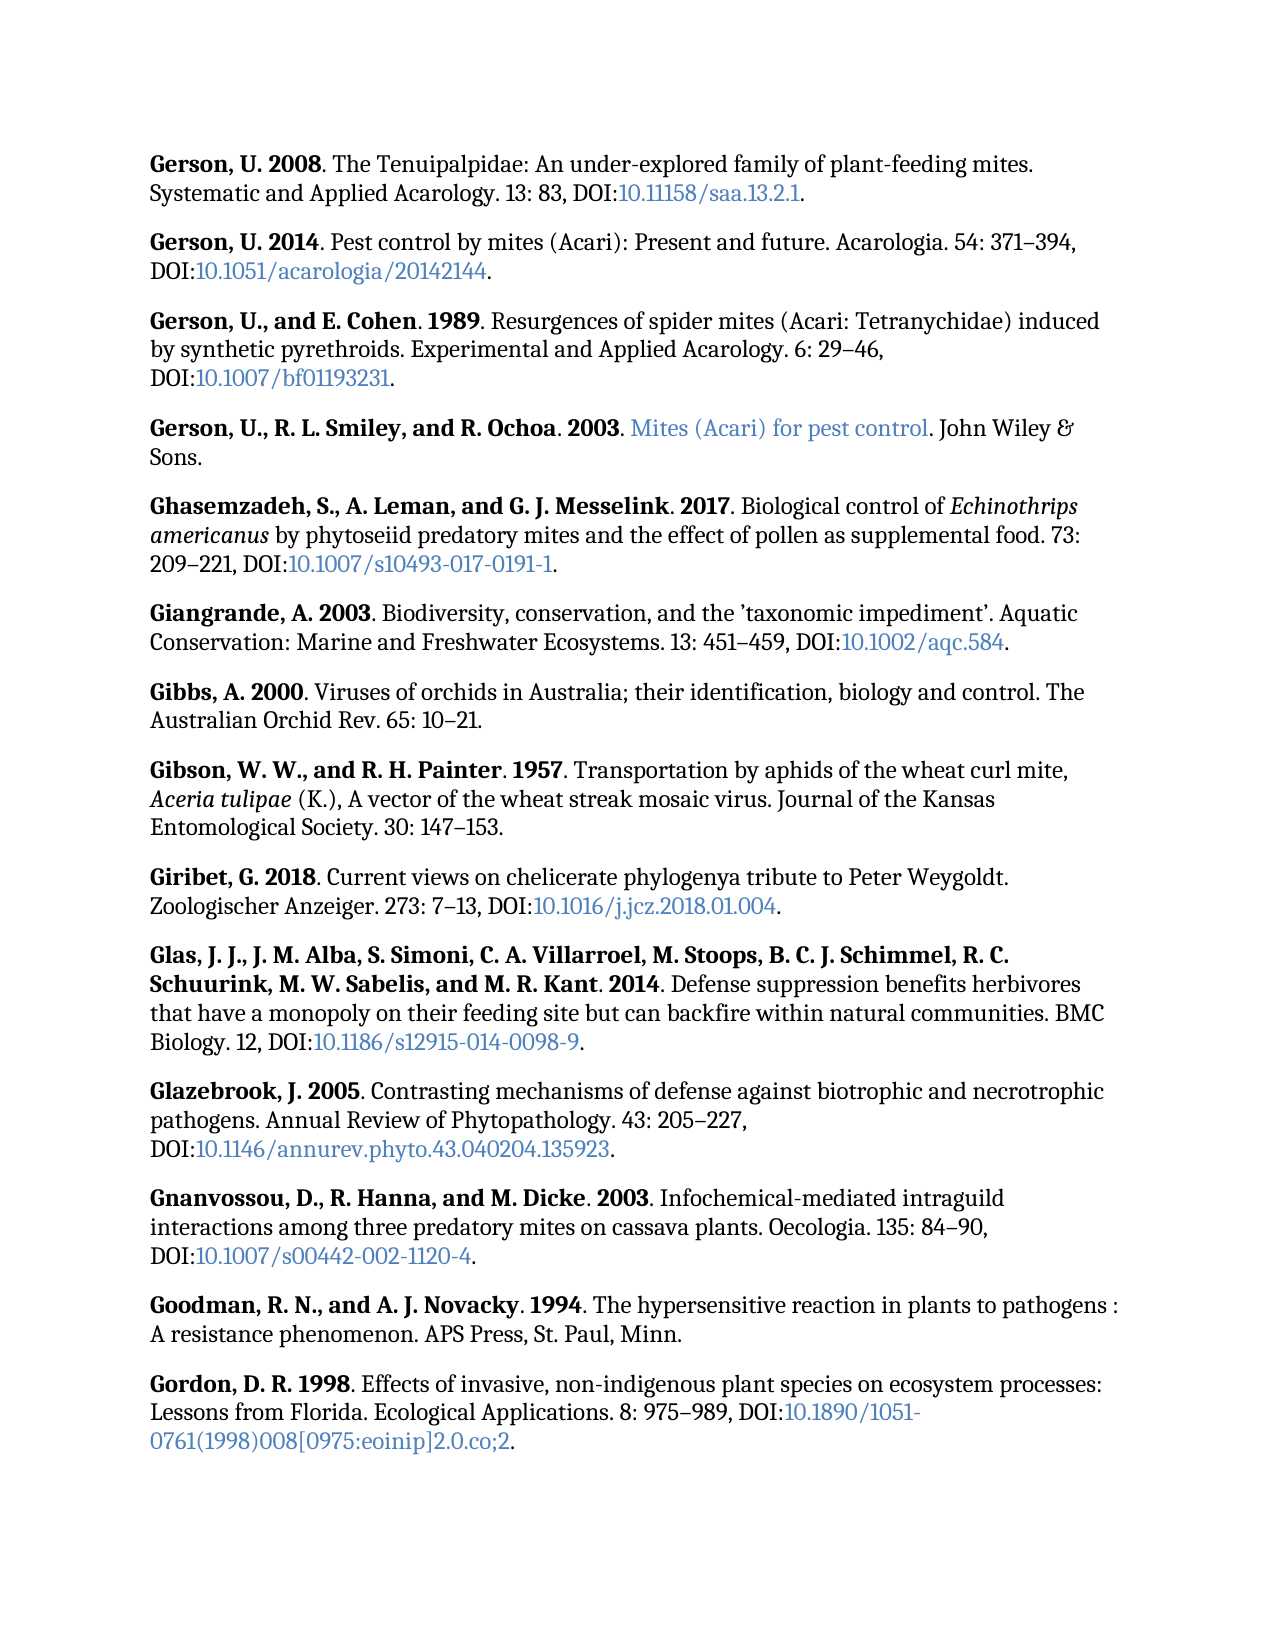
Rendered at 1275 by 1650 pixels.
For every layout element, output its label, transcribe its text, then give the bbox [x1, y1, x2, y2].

text Glas, J. J., J. M. Alba, S. Simoni, C. A. Villarroel, M. Stoops, B. C. J. Schimmel, R. C. Schuurink, M. W. Sabelis, and M. R. Kant. 2014. Defense suppression benefits herbivores that have a monopoly on their feeding site but can backfire within natural communities. BMC Biology. 12, DOI:10.1186/s12915-014-0098-9. [150, 941, 1125, 1056]
text Gnanvossou, D., R. Hanna, and M. Dicke. 2003. Infochemical-mediated intraguild interactions among three predatory mites on cassava plants. Oecologia. 135: 84–90, DOI:10.1007/s00442-002-1120-4. [150, 1184, 1125, 1270]
text Gerson, U., and E. Cohen. 1989. Resurgences of spider mites (Acari: Tetranychidae) induced by synthetic pyrethroids. Experimental and Applied Acarology. 6: 29–46, DOI:10.1007/bf01193231. [150, 307, 1125, 393]
text Giribet, G. 2018. Current views on chelicerate phylogenya tribute to Peter Weygoldt. Zoologischer Anzeiger. 273: 7–13, DOI:10.1016/j.jcz.2018.01.004. [150, 863, 1125, 920]
text Ghasemzadeh, S., A. Leman, and G. J. Messelink. 2017. Biological control of Echinothrips americanus by phytoseiid predatory mites and the effect of pollen as supplemental food. 73: 209–221, DOI:10.1007/s10493-017-0191-1. [150, 492, 1125, 578]
text Gerson, U. 2008. The Tenuipalpidae: An under-explored family of plant-feeding mites. Systematic and Applied Acarology. 13: 83, DOI:10.11158/saa.13.2.1. [150, 150, 1125, 207]
text Giangrande, A. 2003. Biodiversity, conservation, and the ’taxonomic impediment’. Aquatic Conservation: Marine and Freshwater Ecosystems. 13: 451–459, DOI:10.1002/aqc.584. [150, 599, 1125, 657]
text Gordon, D. R. 1998. Effects of invasive, non-indigenous plant species on ecosystem processes: Lessons from Florida. Ecological Applications. 8: 975–989, DOI:10.1890/1051-0761(1998)008[0975:eoinip]2.0.co;2. [150, 1369, 1125, 1456]
text Gerson, U., R. L. Smiley, and R. Ochoa. 2003. Mites (Acari) for pest control. John Wiley & Sons. [150, 414, 1125, 471]
text Gibbs, A. 2000. Viruses of orchids in Australia; their identification, biology and control. The Australian Orchid Rev. 65: 10–21. [150, 677, 1125, 735]
text Glazebrook, J. 2005. Contrasting mechanisms of defense against biotrophic and necrotrophic pathogens. Annual Review of Phytopathology. 43: 205–227, DOI:10.1146/annurev.phyto.43.040204.135923. [150, 1077, 1125, 1163]
text Gerson, U. 2014. Pest control by mites (Acari): Present and future. Acarologia. 54: 371–394, DOI:10.1051/acarologia/20142144. [150, 228, 1125, 286]
text Goodman, R. N., and A. J. Novacky. 1994. The hypersensitive reaction in plants to pathogens : A resistance phenomenon. APS Press, St. Paul, Minn. [150, 1291, 1125, 1349]
text Gibson, W. W., and R. H. Painter. 1957. Transportation by aphids of the wheat curl mite, Aceria tulipae (K.), A vector of the wheat streak mosaic virus. Journal of the Kansas Entomological Society. 30: 147–153. [150, 756, 1125, 842]
